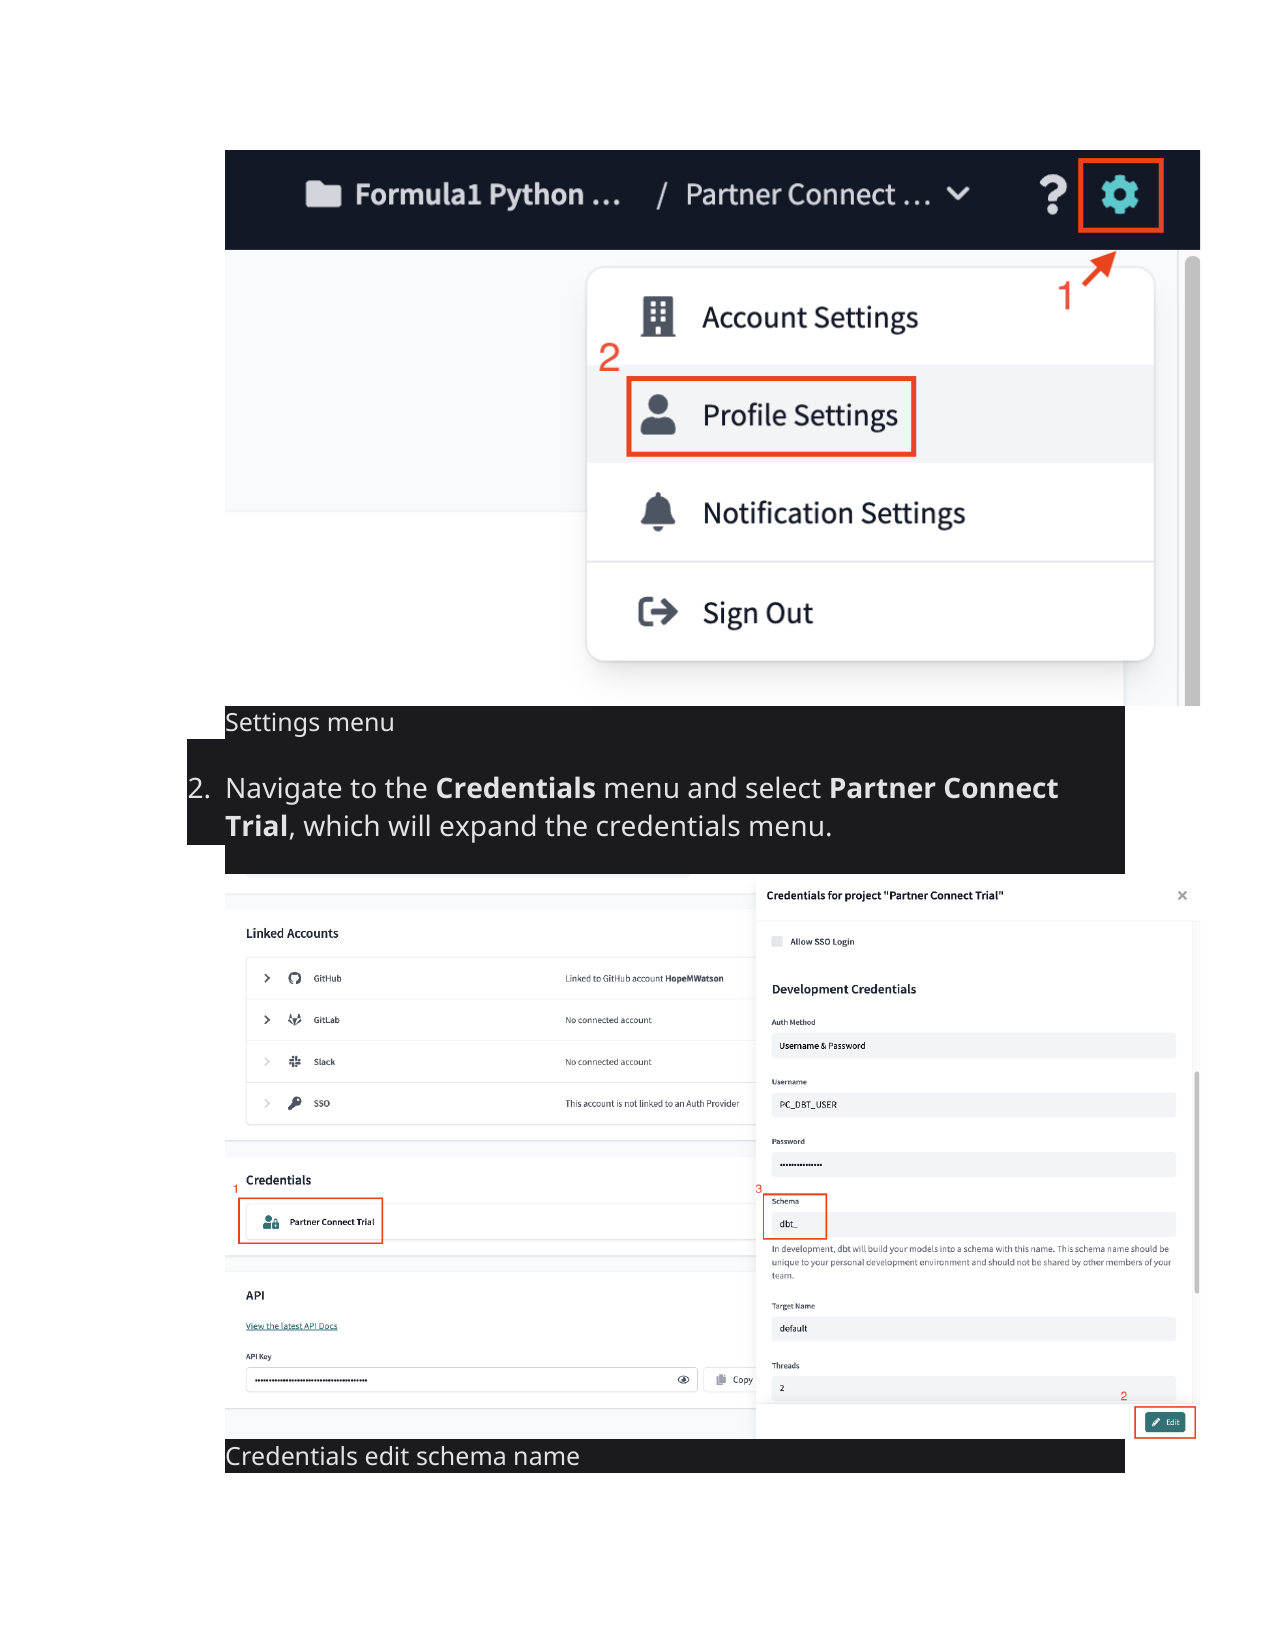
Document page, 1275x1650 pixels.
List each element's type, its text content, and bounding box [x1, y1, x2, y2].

picture [225, 150, 1200, 706]
picture [225, 874, 1200, 1439]
text Settings menu [225, 706, 1125, 739]
list Navigate to the Credentials menu and select Partner Connect Trial, which will expand the credentials menu. [187, 768, 1125, 845]
text Credentials edit schema name [225, 1439, 1125, 1473]
